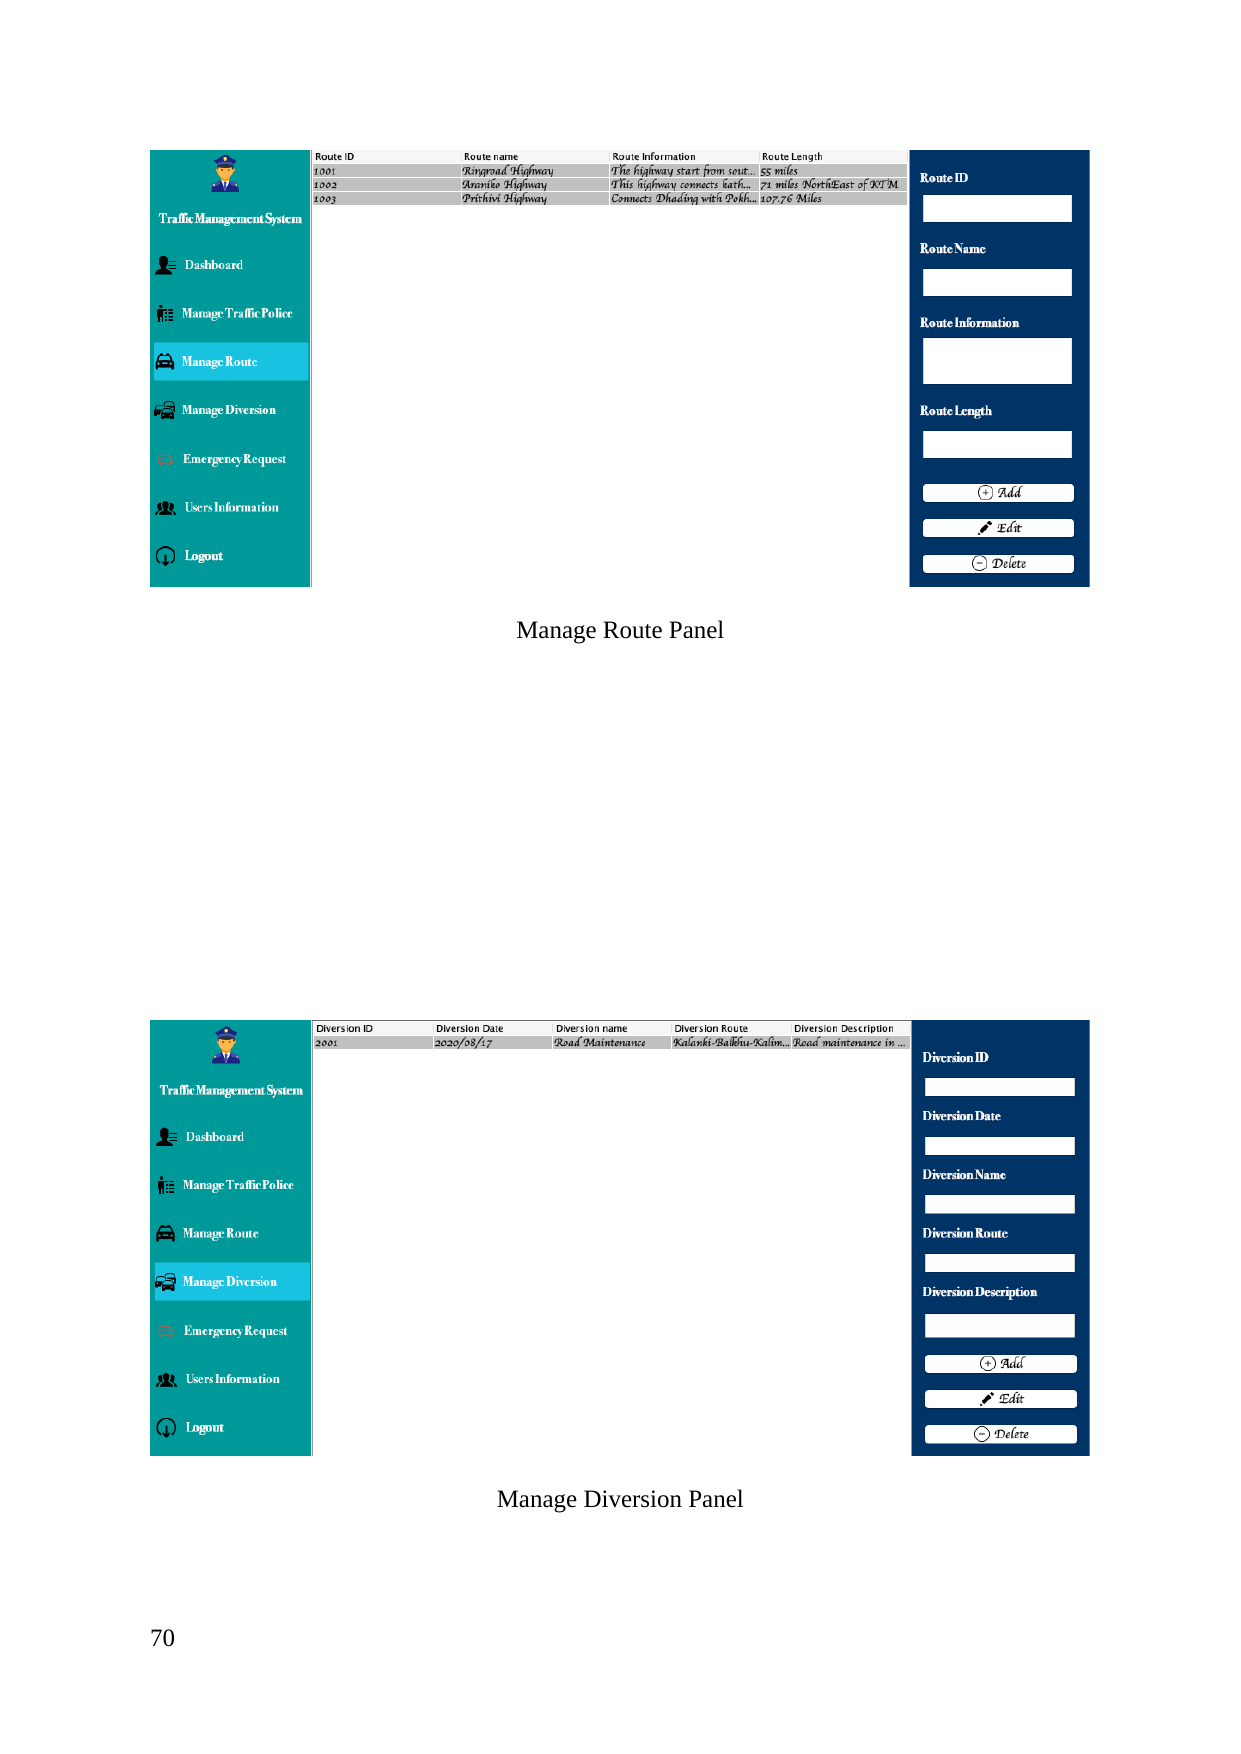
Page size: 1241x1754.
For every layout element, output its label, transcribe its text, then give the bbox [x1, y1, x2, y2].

text Manage Diversion Panel [150, 1484, 1090, 1513]
text Manage Route Panel [150, 615, 1090, 644]
picture [150, 150, 1090, 587]
picture [150, 1020, 1090, 1456]
